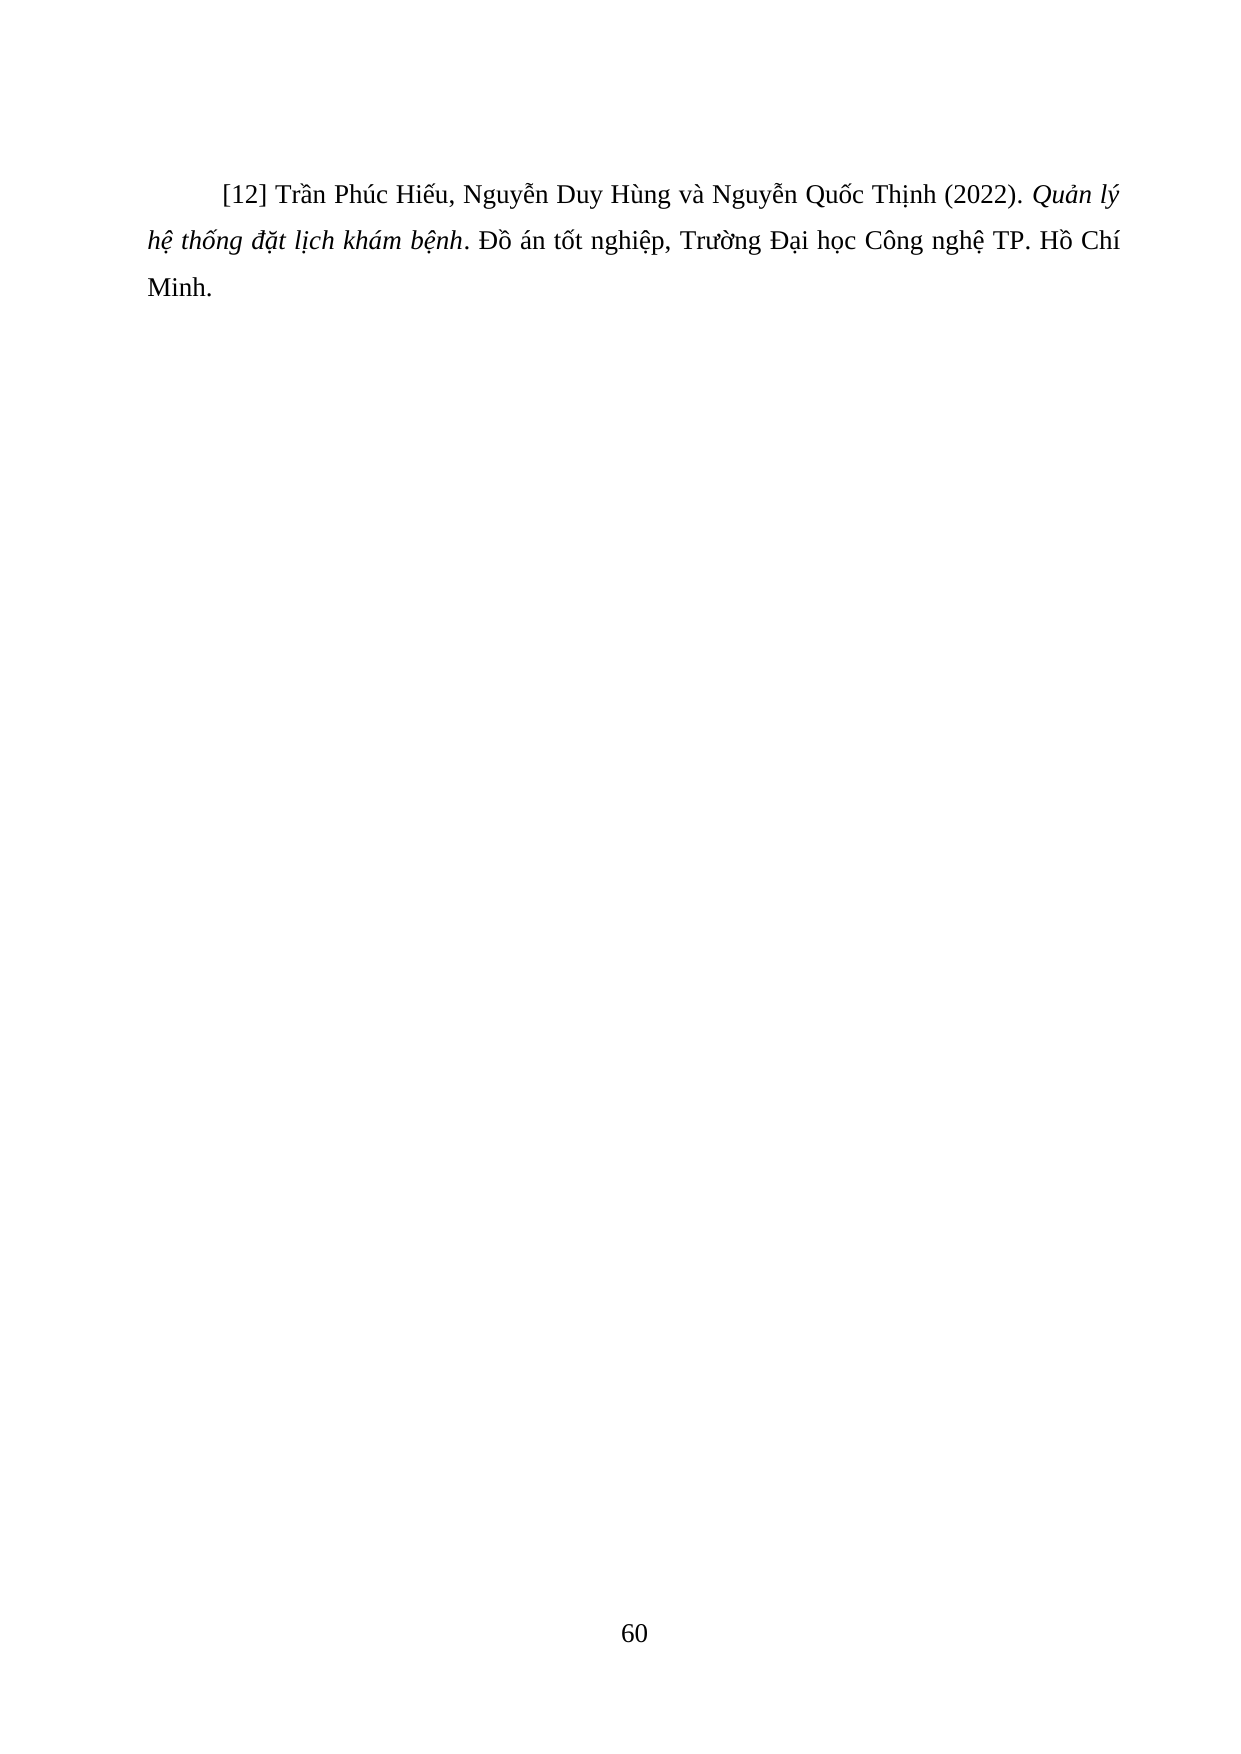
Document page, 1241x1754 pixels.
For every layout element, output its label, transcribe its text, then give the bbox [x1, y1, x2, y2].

text [12] Trần Phúc Hiếu, Nguyễn Duy Hùng và Nguyễn Quốc Thịnh (2022). Quản lý hệ thống đặt lịch khám bệnh. Đồ án tốt nghiệp, Trường Đại học Công nghệ TP. Hồ Chí Minh. [147, 178, 1122, 302]
